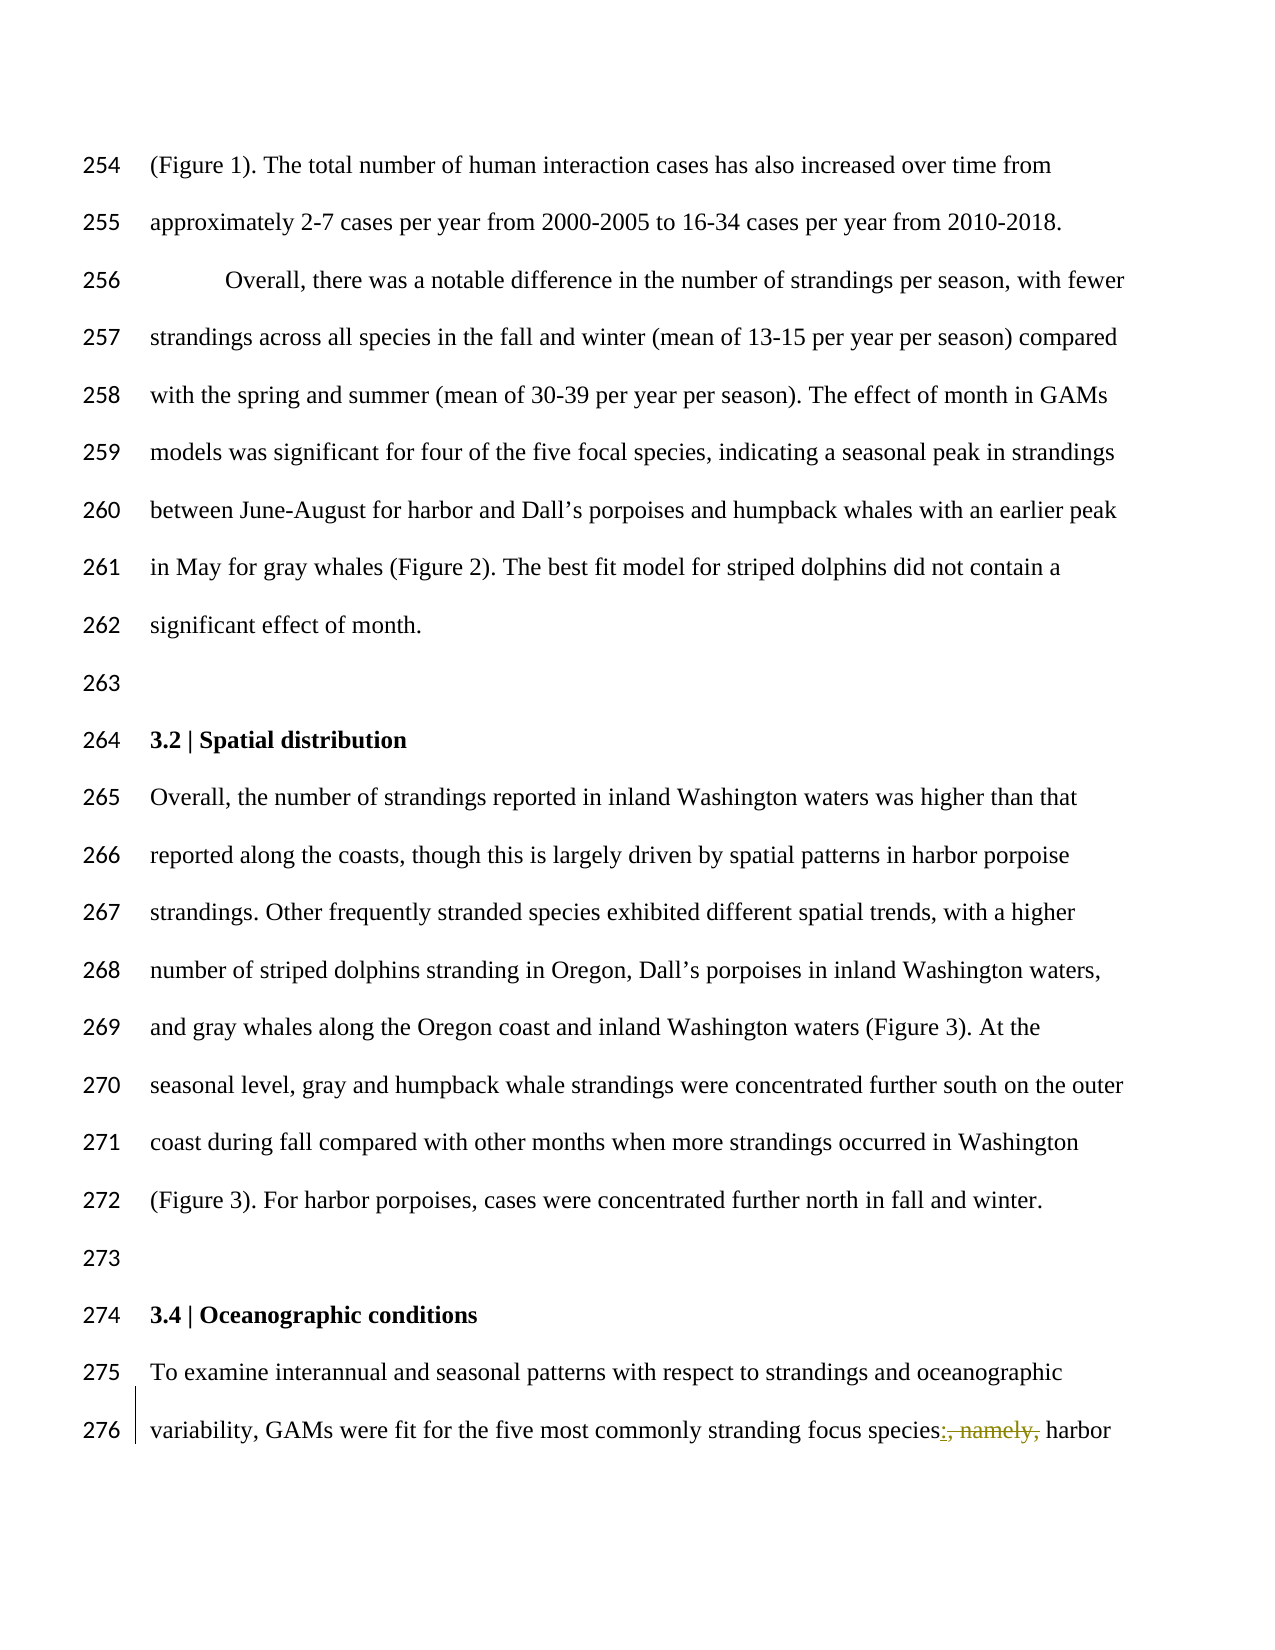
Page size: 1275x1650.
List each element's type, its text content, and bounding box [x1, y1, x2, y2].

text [150, 1357, 1125, 1444]
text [150, 150, 1125, 236]
text Overall, there was a notable difference in the number of strandings per season, with fewer strandings across all species in the fall and winter (mean of 13-15 per year per season) compared with the spring and summer (mean of 30-39 per year per season). The effect of month in GAMs models was significant for four of the five focal species, indicating a seasonal peak in strandings between June-August for harbor and Dall’s porpoises and humpback whales with an earlier peak in May for gray whales (Figure 2). The best fit model for striped dolphins did not contain a significant effect of month. [150, 265, 1125, 639]
text Overall, the number of strandings reported in inland Washington waters was higher than that reported along the coasts, though this is largely driven by spatial patterns in harbor porpoise strandings. Other frequently stranded species exhibited different spatial trends, with a higher number of striped dolphins stranding in Oregon, Dall’s porpoises in inland Washington waters, and gray whales along the Oregon coast and inland Washington waters (Figure 3). At the seasonal level, gray and humpback whale strandings were concentrated further south on the outer coast during fall compared with other months when more strandings occurred in Washington (Figure 3). For harbor porpoises, cases were concentrated further north in fall and winter. [150, 782, 1125, 1214]
text 3.2 | Spatial distribution [150, 725, 1125, 754]
text 3.4 | Oceanographic conditions [150, 1300, 1125, 1329]
